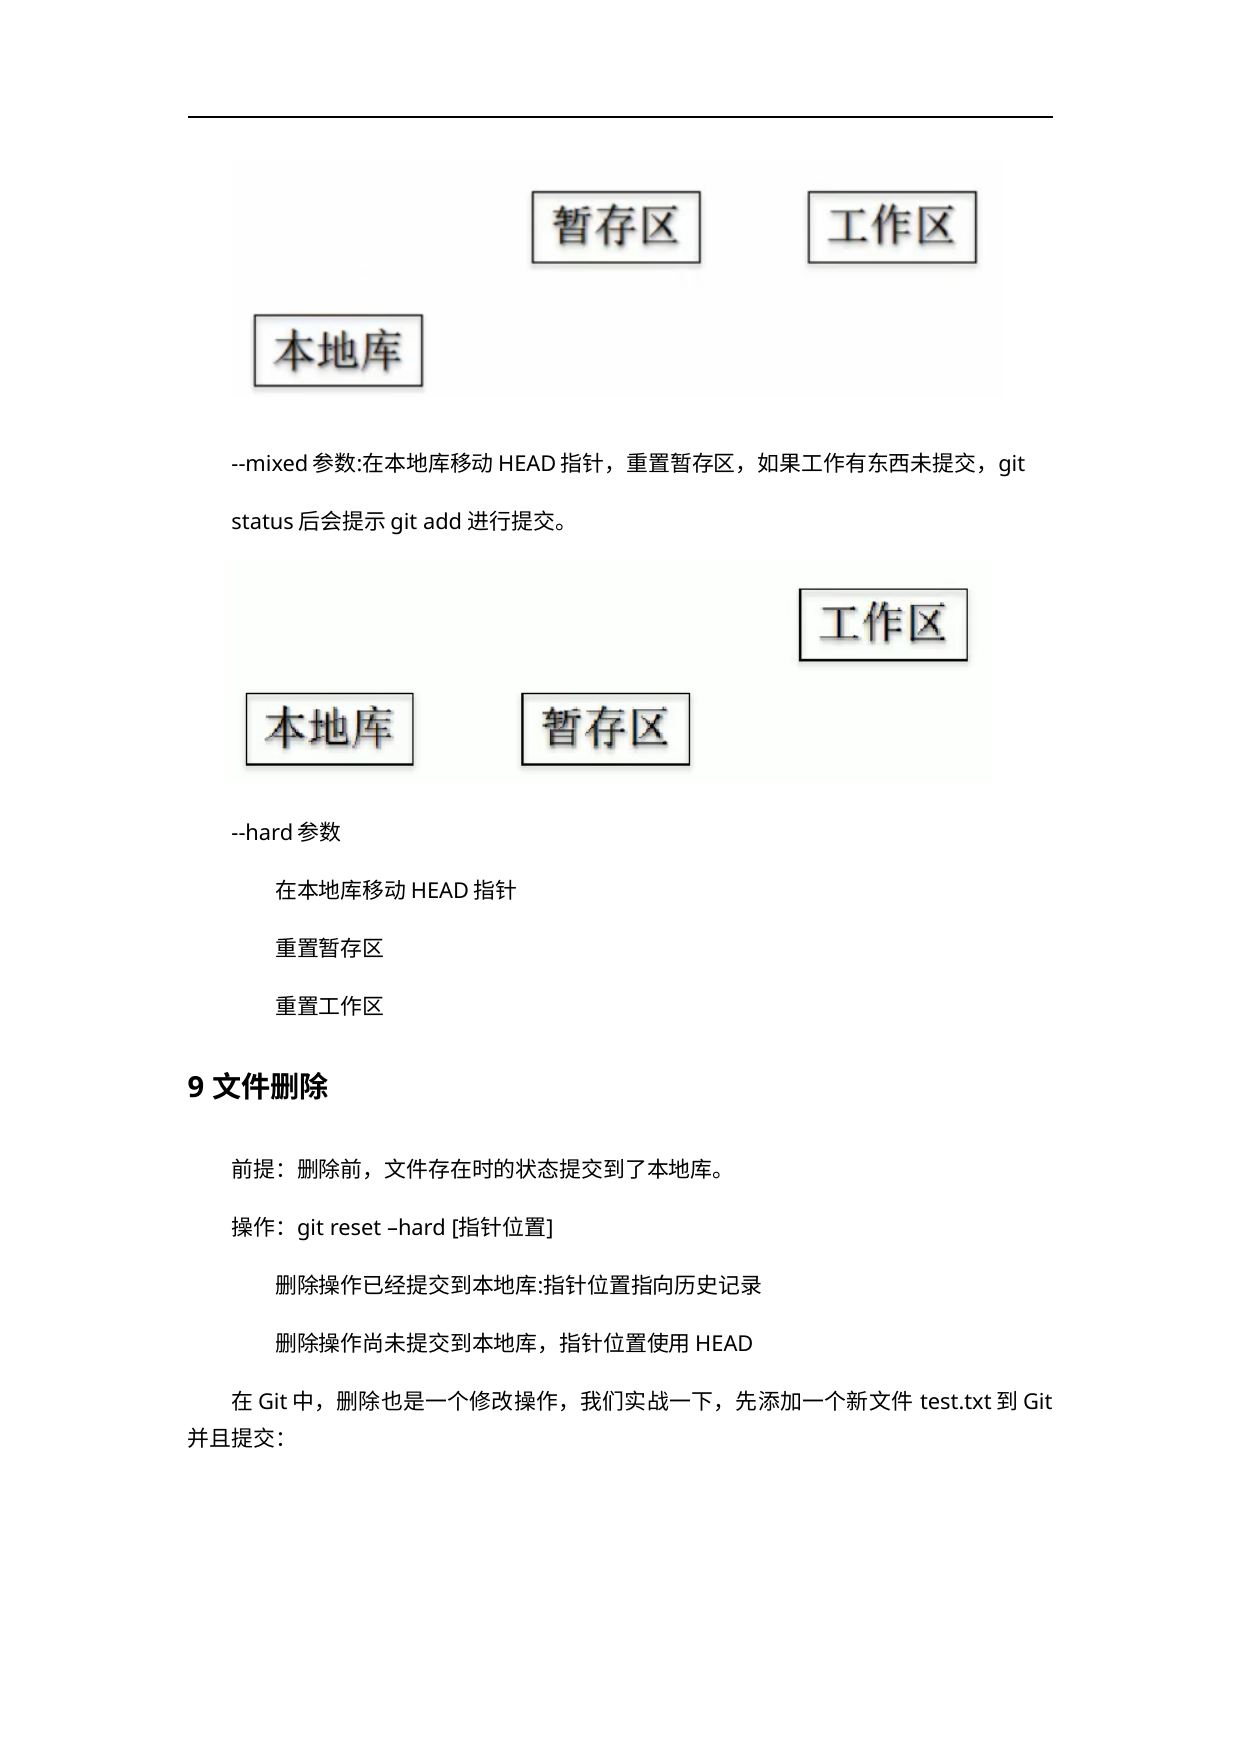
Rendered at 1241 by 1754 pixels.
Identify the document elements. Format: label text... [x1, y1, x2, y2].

text 前提：删除前，文件存在时的状态提交到了本地库。 [187, 1151, 1053, 1184]
picture [231, 160, 1004, 398]
text --mixed参数:在本地库移动HEAD指针，重置暂存区，如果工作有东西未提交，git [187, 446, 1053, 478]
text --hard参数 [187, 814, 1053, 847]
text 删除操作尚未提交到本地库，指针位置使用HEAD [187, 1325, 1053, 1358]
text 删除操作已经提交到本地库:指针位置指向历史记录 [187, 1267, 1053, 1300]
text 重置暂存区 [187, 931, 1053, 963]
subtitle 文件删除 [187, 1053, 1053, 1118]
text 操作：git reset –hard [指针位置] [187, 1209, 1053, 1242]
text status后会提示git add 进行提交。 [187, 504, 1053, 536]
text 重置工作区 [187, 988, 1053, 1021]
text 在本地库移动HEAD指针 [187, 872, 1053, 905]
picture [231, 561, 993, 781]
text 在Git中，删除也是一个修改操作，我们实战一下，先添加一个新文件test.txt到Git并且提交： [187, 1383, 1053, 1453]
